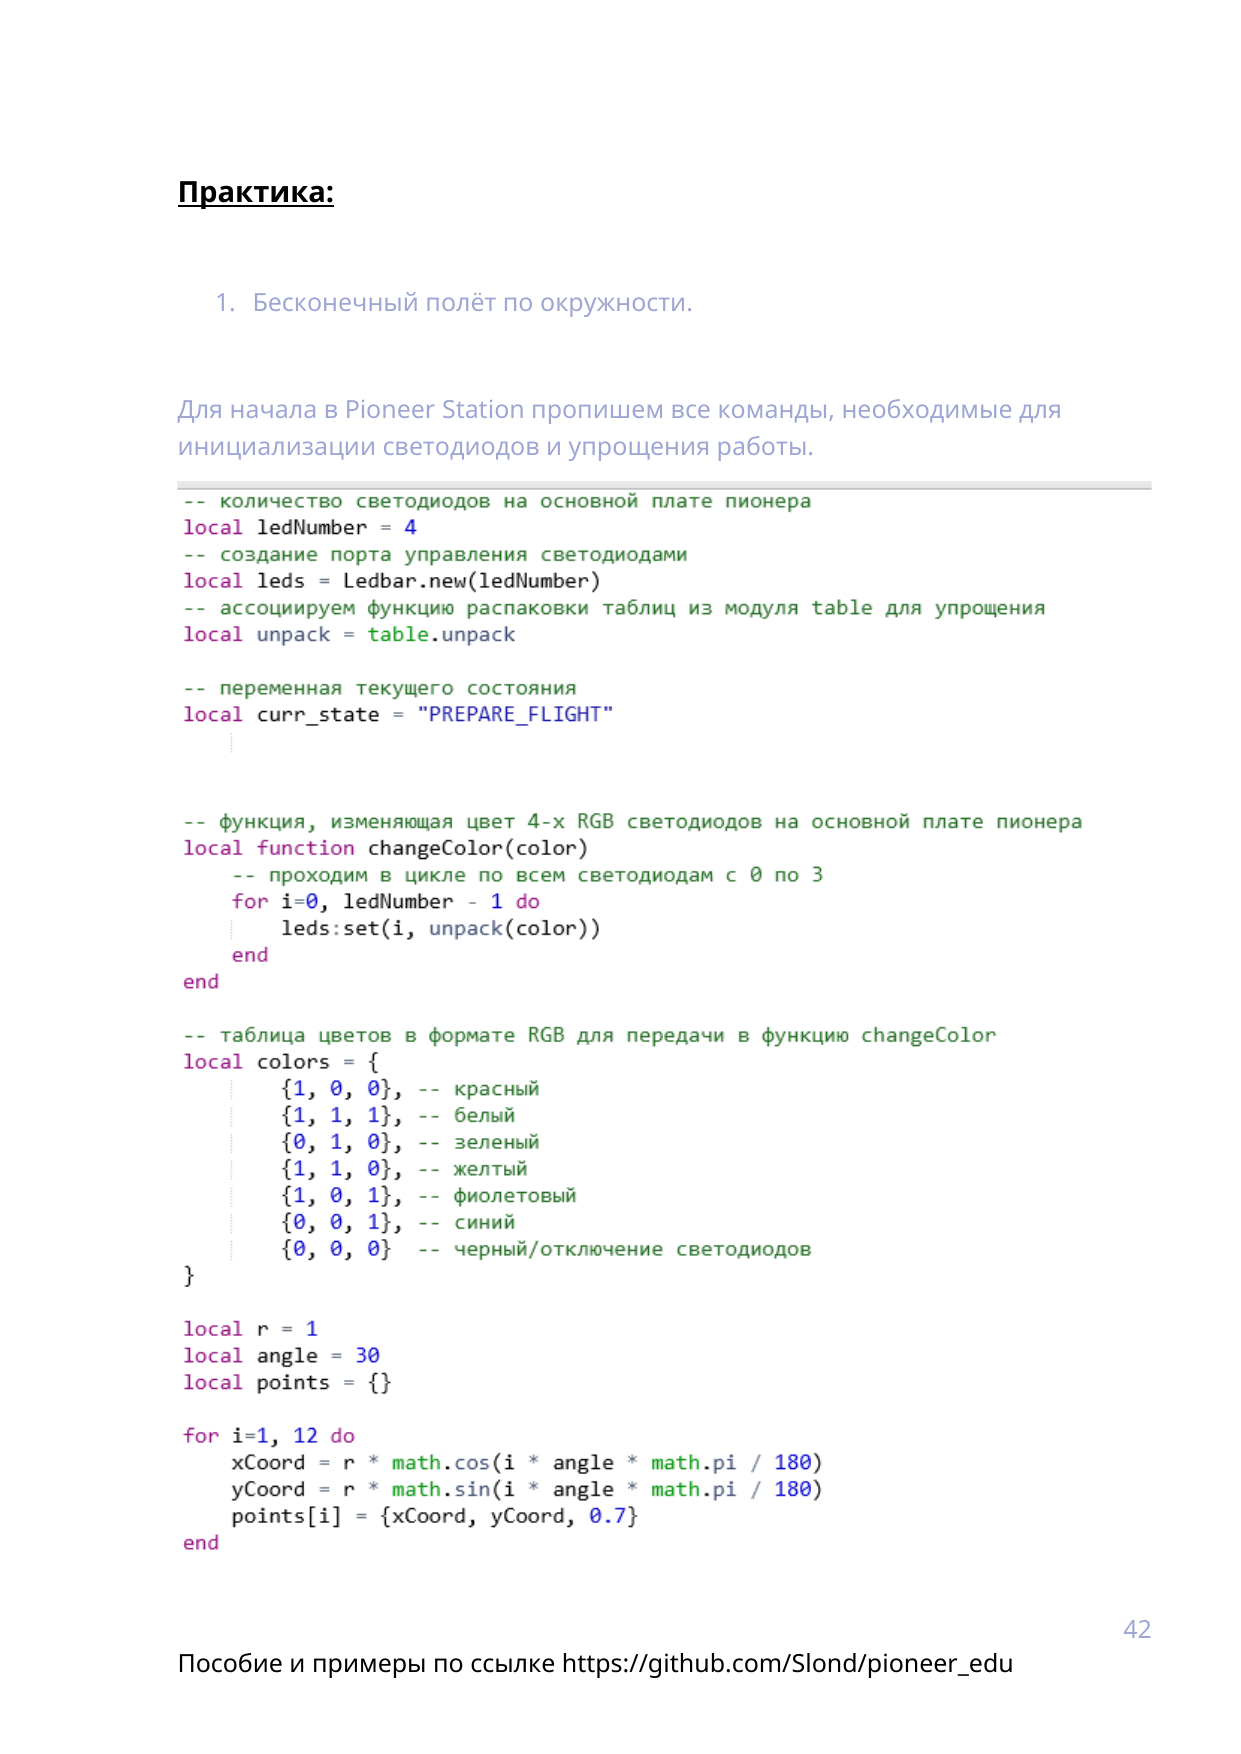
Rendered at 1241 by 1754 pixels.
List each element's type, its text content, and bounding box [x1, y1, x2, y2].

text Практика: [177, 172, 1152, 211]
picture [177, 481, 1152, 1569]
list Бесконечный полёт по окружности. [215, 284, 1152, 318]
text Для начала в Pioneer Station пропишем все команды, необходимые для инициализации светодиодов и упрощения работы. [177, 391, 1152, 462]
